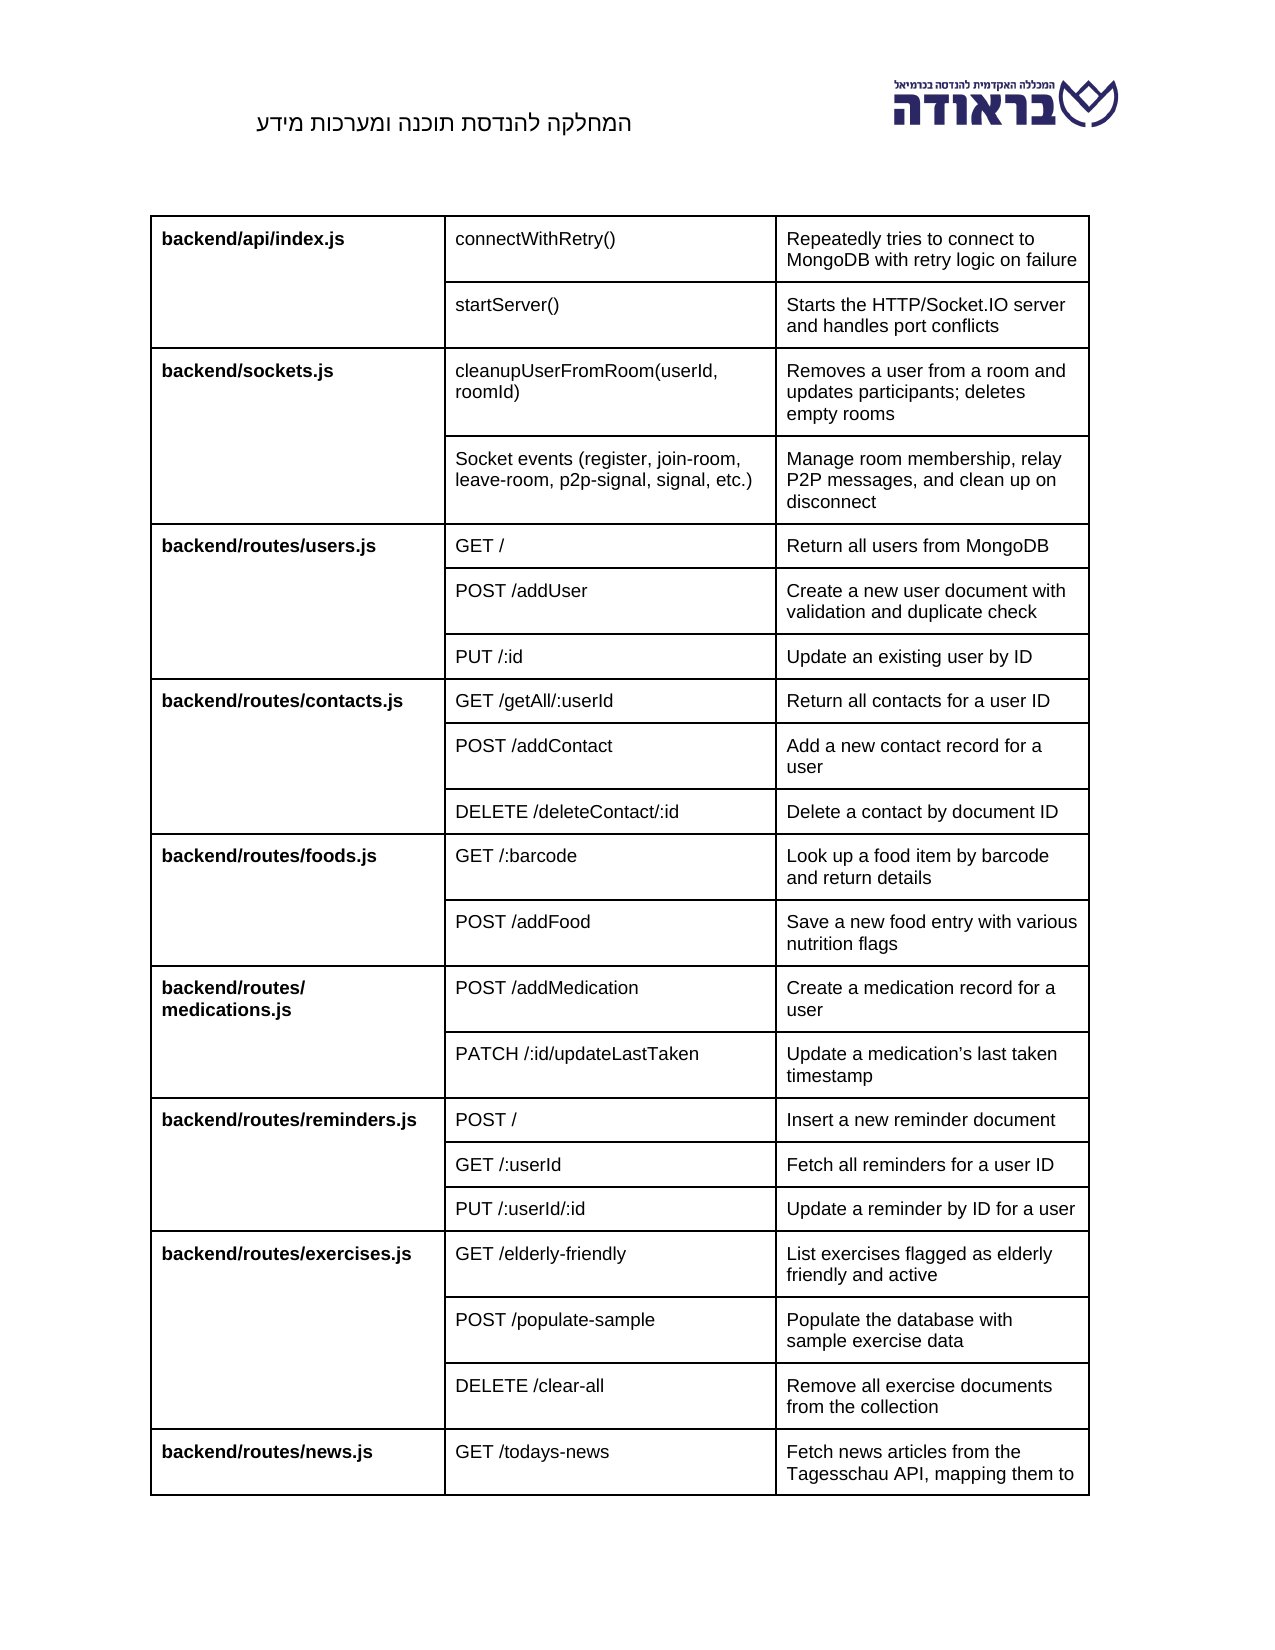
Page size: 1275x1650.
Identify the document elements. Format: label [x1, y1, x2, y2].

picture [887, 75, 1125, 132]
